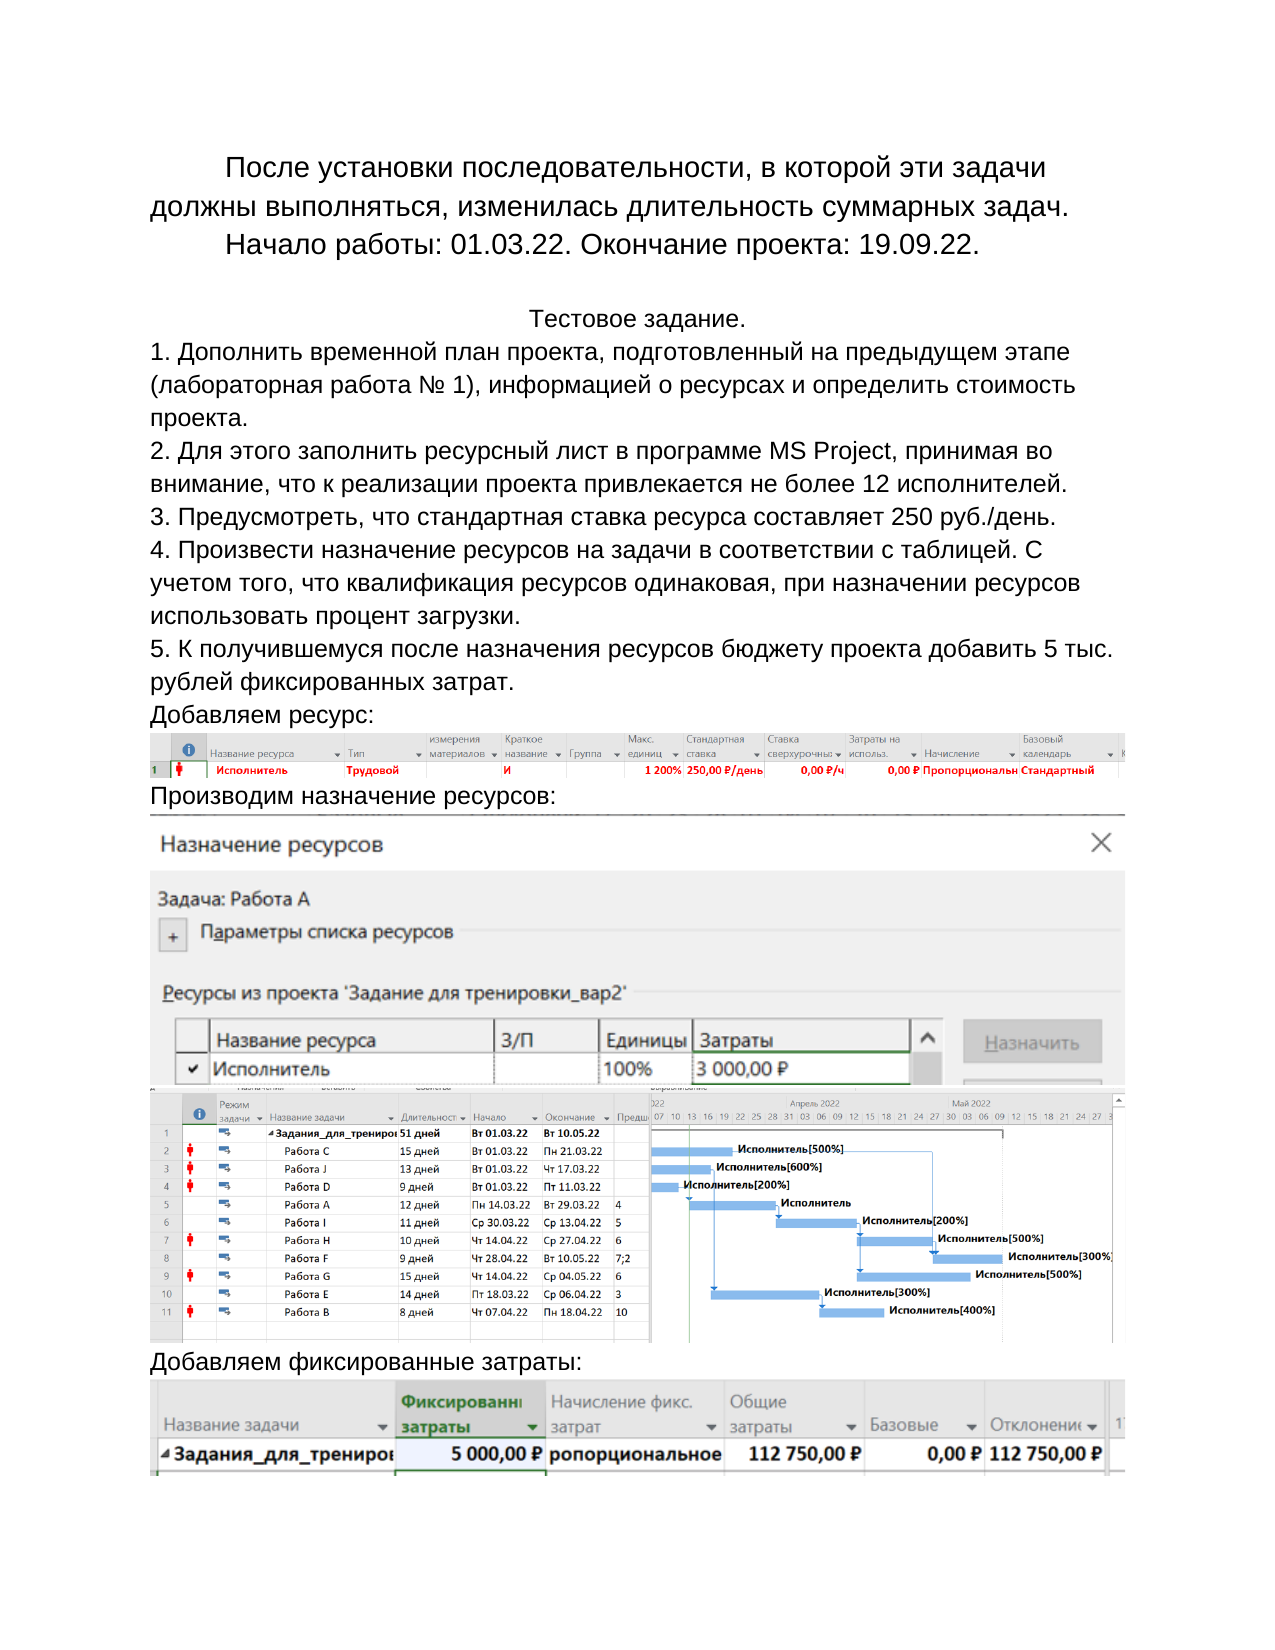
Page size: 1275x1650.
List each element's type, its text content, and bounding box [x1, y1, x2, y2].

text Начало работы: 01.03.22. Окончание проекта: 19.09.22. [150, 227, 1125, 261]
text рублей фиксированных затрат. [150, 667, 1125, 696]
picture [150, 1379, 1125, 1476]
picture [150, 1088, 1125, 1343]
text использовать процент загрузки. [150, 601, 1125, 630]
text 1. Дополнить временной план проекта, подготовленный на предыдущем этапе [150, 337, 1125, 366]
text 4. Произвести назначение ресурсов на задачи в соответствии с таблицей. С учетом того, что квалификация ресурсов одинаковая, при назначении ресурсов [150, 535, 1125, 597]
text (лабораторная работа № 1), информацией о ресурсах и определить стоимость [150, 370, 1125, 399]
picture [150, 733, 1125, 778]
text Производим назначение ресурсов: [150, 781, 1125, 810]
text Добавляем фиксированные затраты: [150, 1347, 1125, 1376]
text После установки последовательности, в которой эти задачи должны выполняться, изменилась длительность суммарных задач. [150, 150, 1125, 222]
text внимание, что к реализации проекта привлекается не более 12 исполнителей. [150, 469, 1125, 498]
text Добавляем ресурс: [150, 700, 1125, 729]
text Тестовое задание. [150, 304, 1125, 333]
text 2. Для этого заполнить ресурсный лист в программе MS Project, принимая во [150, 436, 1125, 465]
text 5. К получившемуся после назначения ресурсов бюджету проекта добавить 5 тыс. [150, 634, 1125, 663]
text 3. Предусмотреть, что стандартная ставка ресурса составляет 250 руб./день. [150, 502, 1125, 531]
text проекта. [150, 403, 1125, 432]
picture [150, 814, 1125, 1085]
